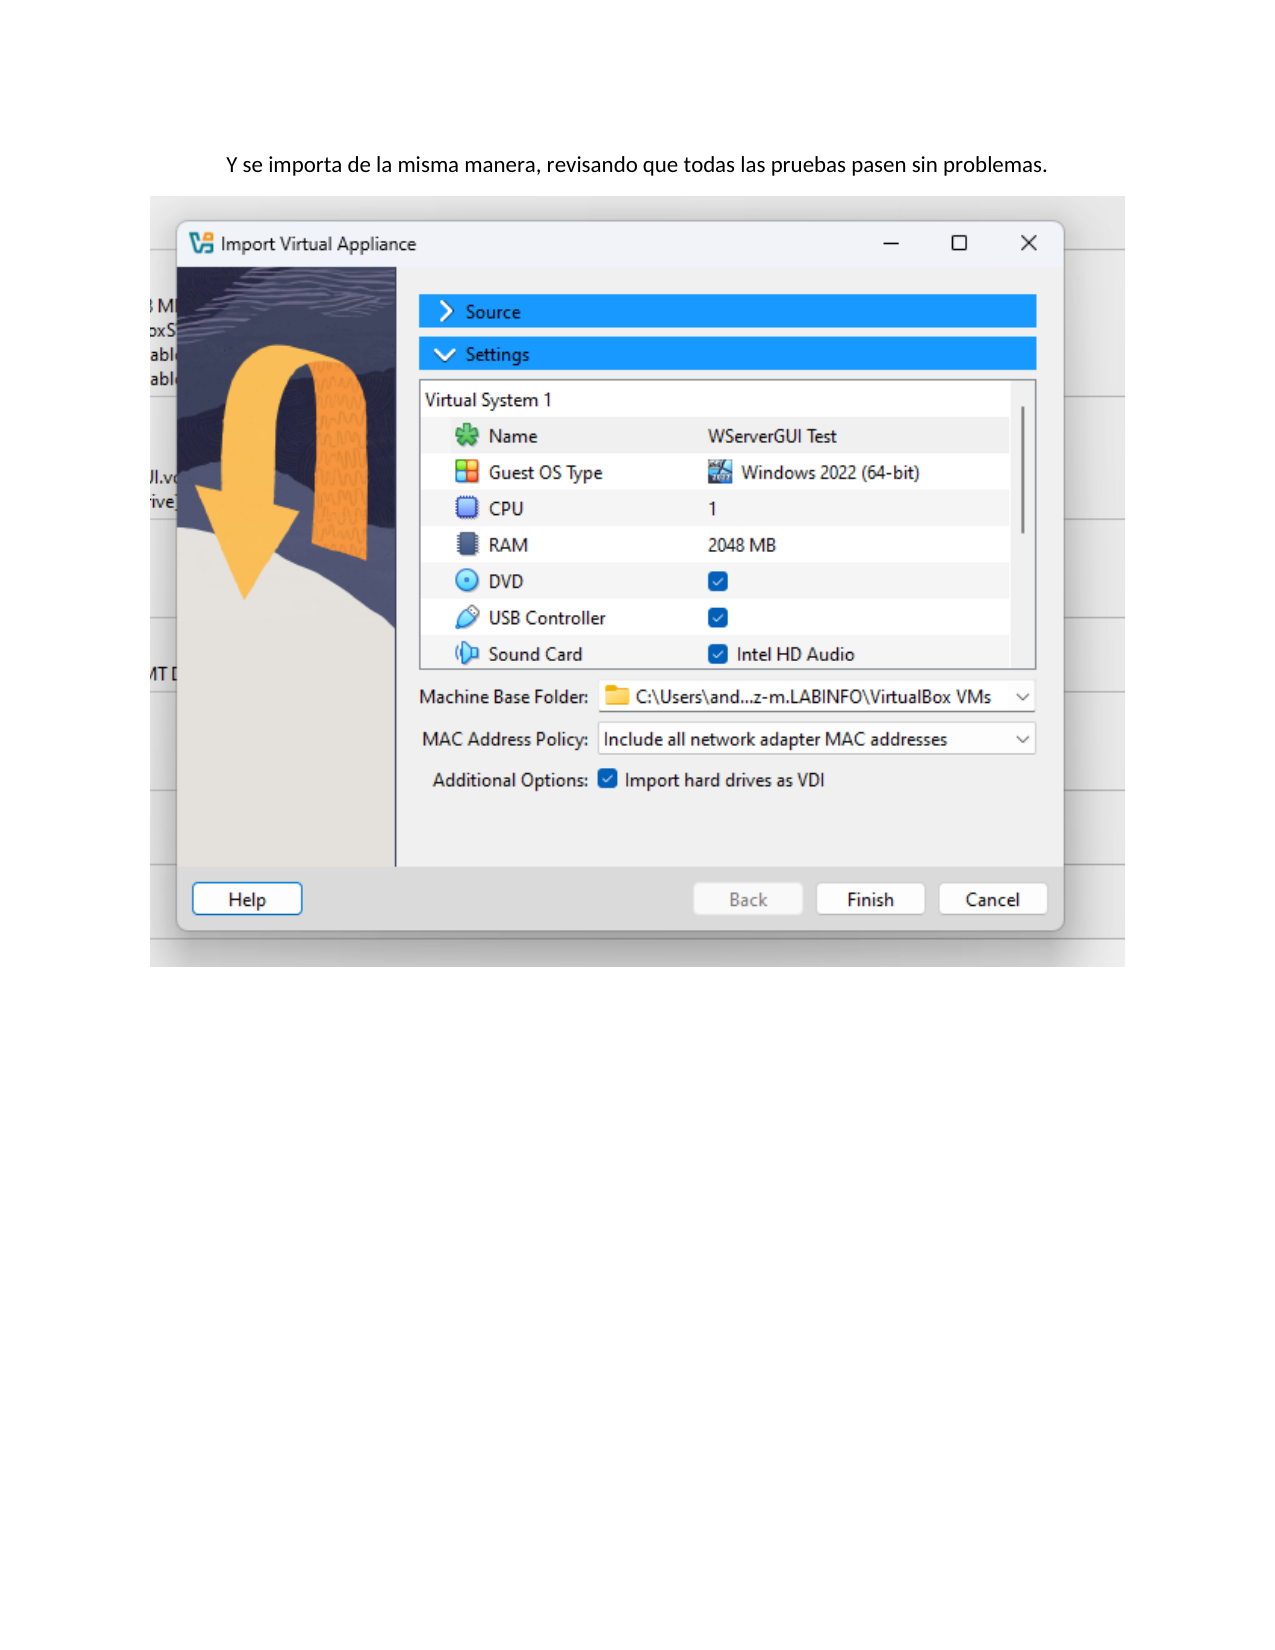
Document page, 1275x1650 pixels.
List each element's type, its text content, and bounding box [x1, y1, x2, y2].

picture [150, 196, 1125, 967]
text Y se importa de la misma manera, revisando que todas las pruebas pasen sin problemas. [150, 150, 1125, 178]
